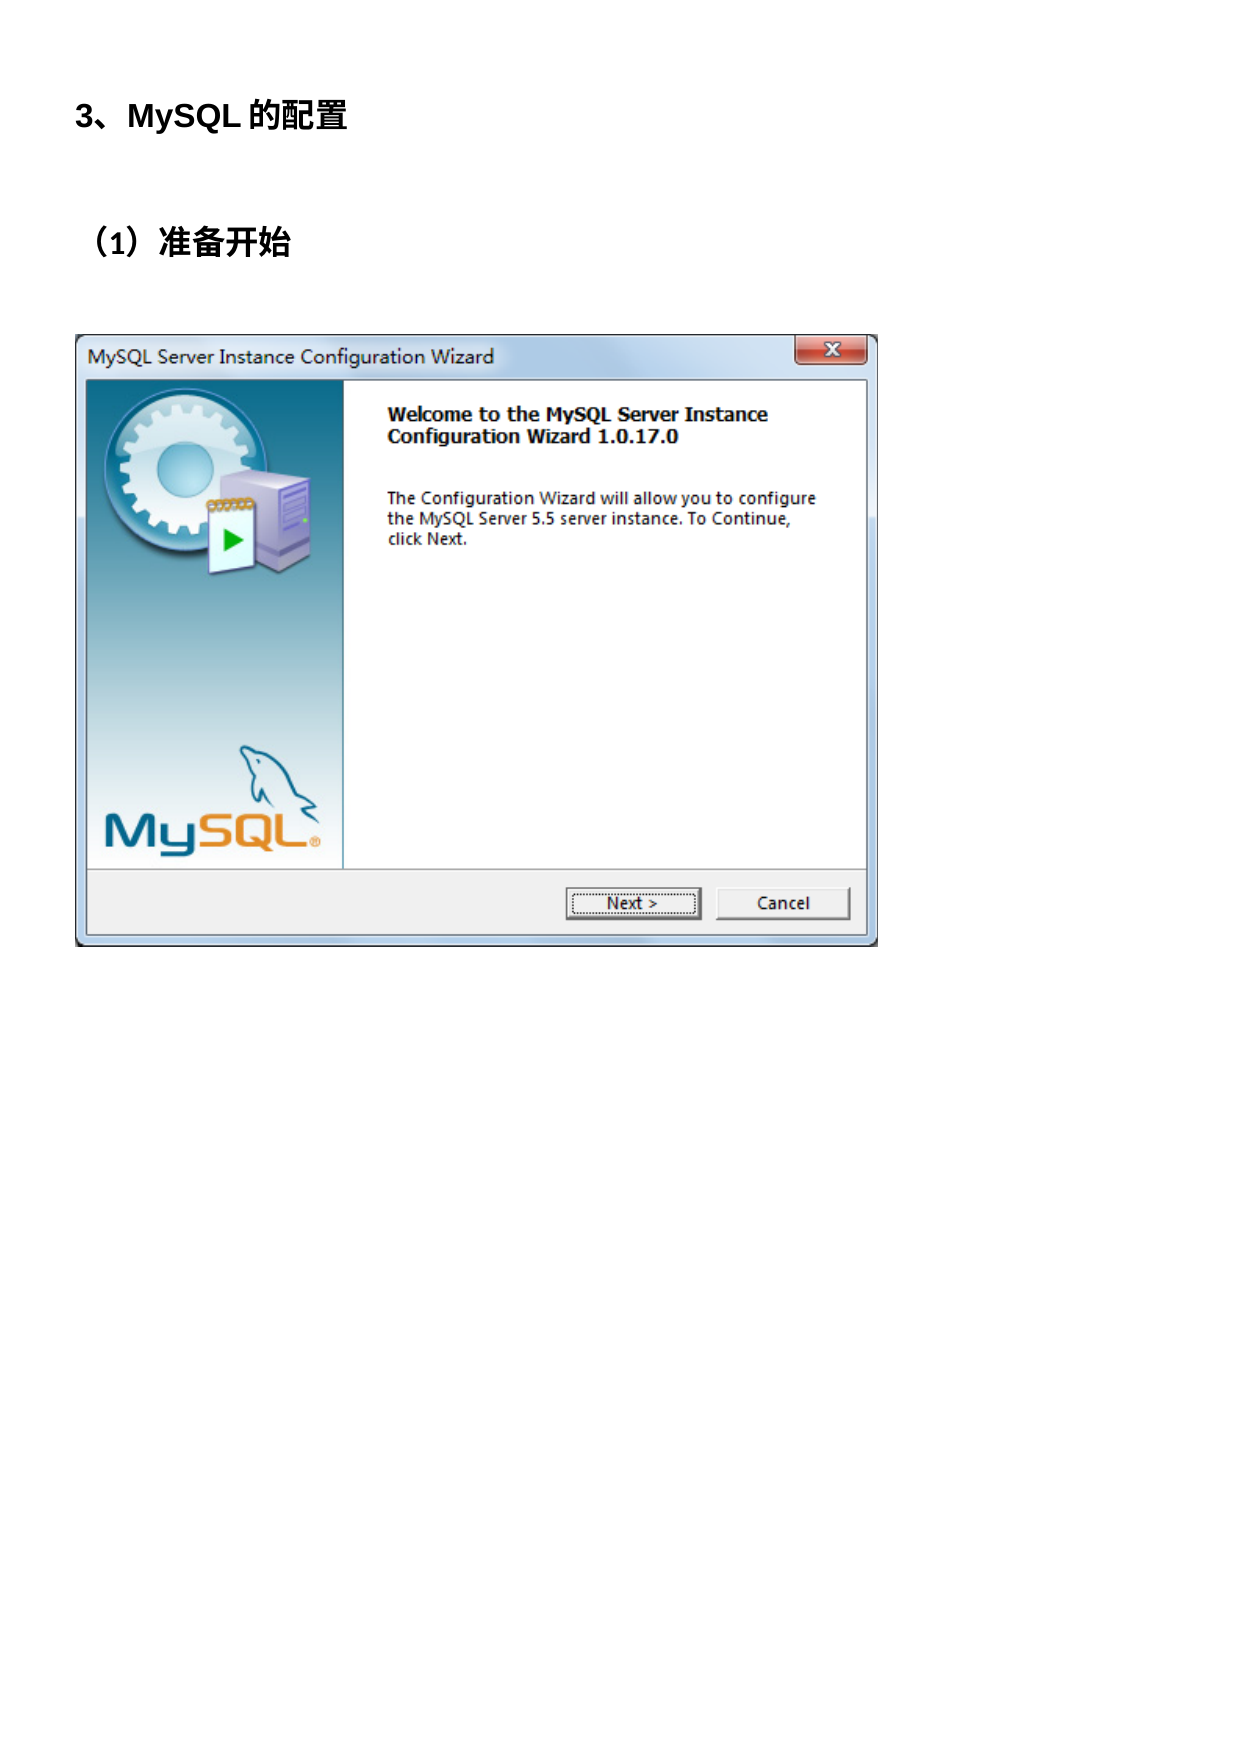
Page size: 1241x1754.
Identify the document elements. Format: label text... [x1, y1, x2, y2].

picture [75, 334, 878, 947]
subtitle （1）准备开始 [75, 207, 1165, 272]
subtitle 3、MySQL的配置 [75, 81, 1165, 146]
